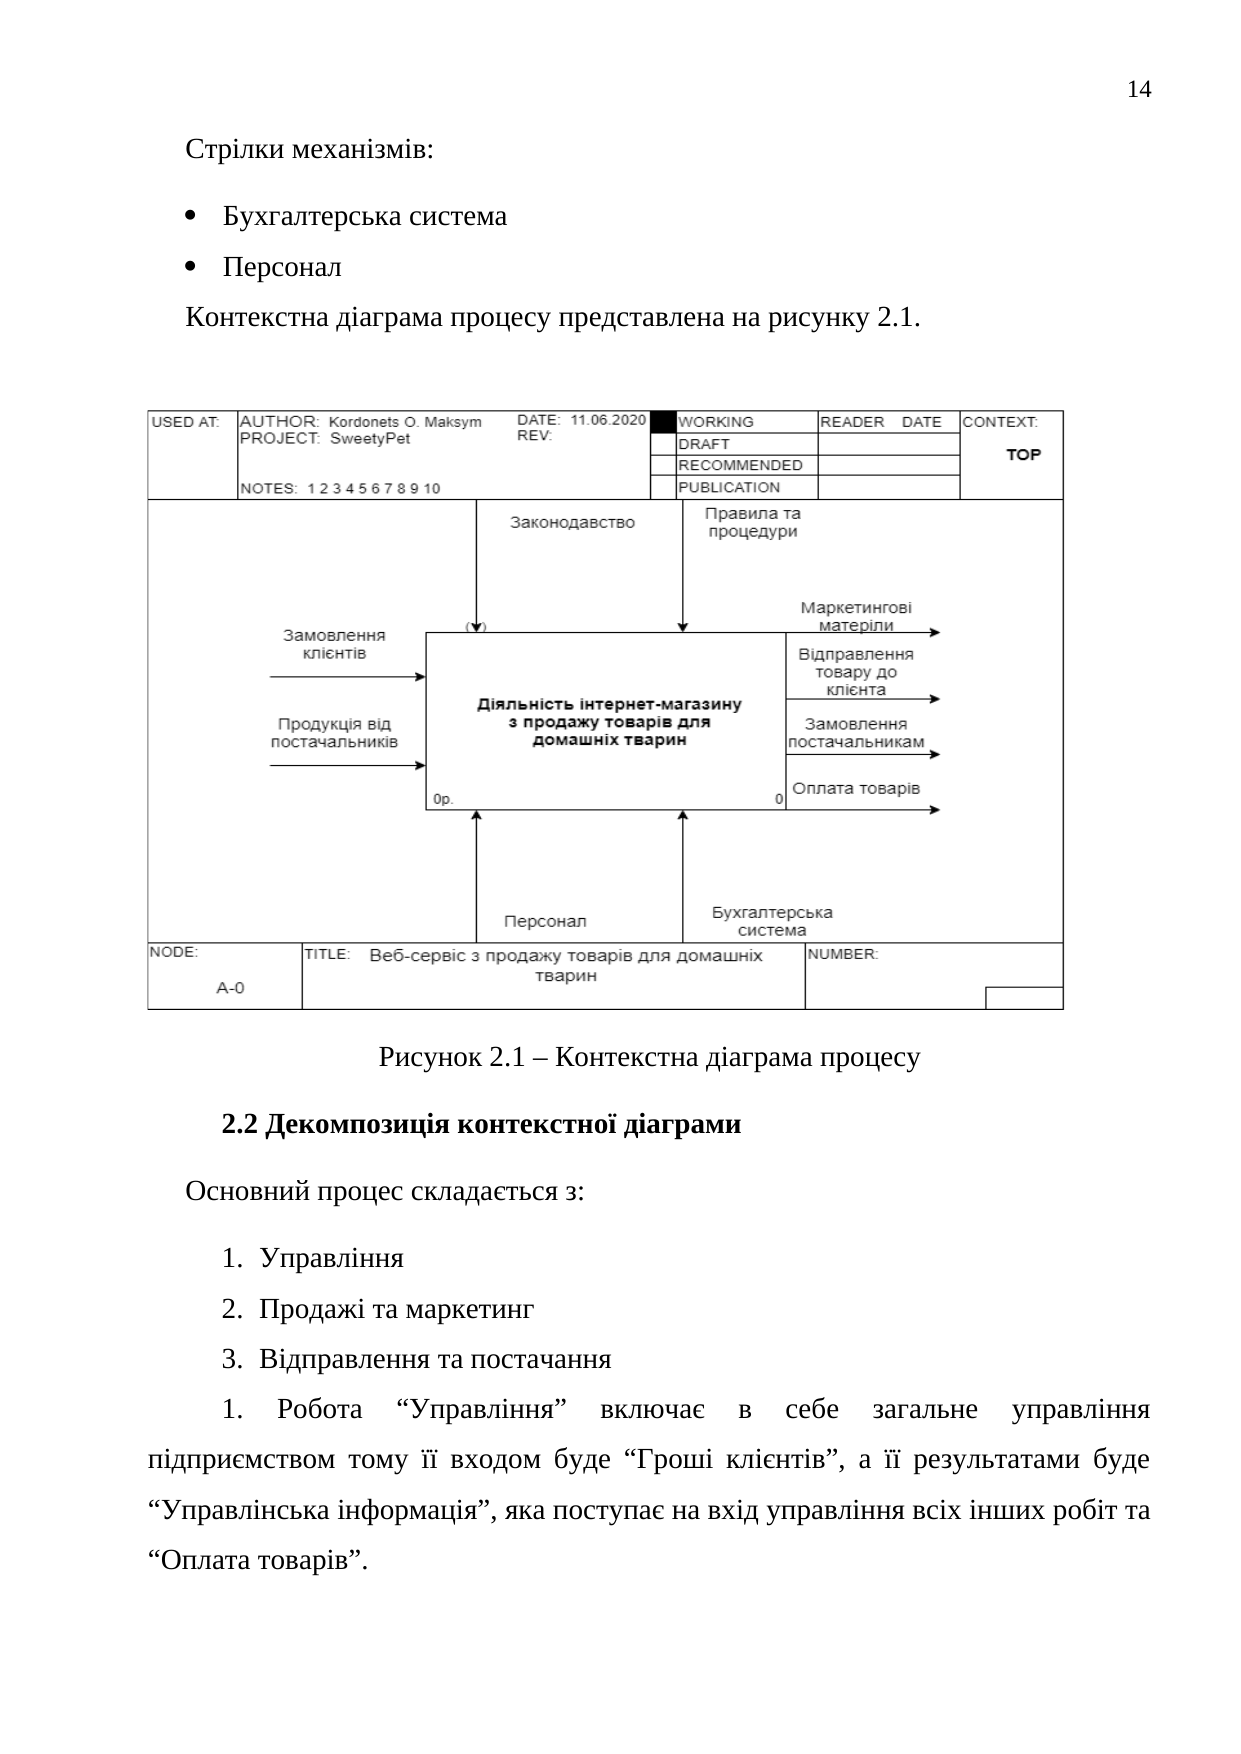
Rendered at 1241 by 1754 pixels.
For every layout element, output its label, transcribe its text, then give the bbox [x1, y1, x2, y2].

list Бухгалтерська система [185, 198, 1152, 232]
picture [147, 366, 1077, 1010]
text Рисунок 2.1 – Контекстна діаграма процесу [148, 1039, 1152, 1073]
text Стрілки механізмів: [148, 131, 1152, 165]
text Контекстна діаграма процесу представлена на рисунку 2.1. [148, 299, 1152, 333]
list Персонал [185, 249, 1152, 282]
text 2.2 Декомпозиція контекстної діаграми [148, 1106, 1152, 1140]
list Управління [221, 1240, 1152, 1274]
text Основний процес складається з: [148, 1173, 1152, 1207]
text 1. Робота “Управління” включає в себе загальне управління підприємством тому її входом буде “Гроші клієнтів”, а її результатами буде “Управлінська інформація”, яка поступає на вхід управління всіх інших робіт та “Оплата товарів”. [148, 1391, 1152, 1576]
list Відправлення та постачання [221, 1341, 1152, 1374]
list Продажі та маркетинг [221, 1291, 1152, 1324]
